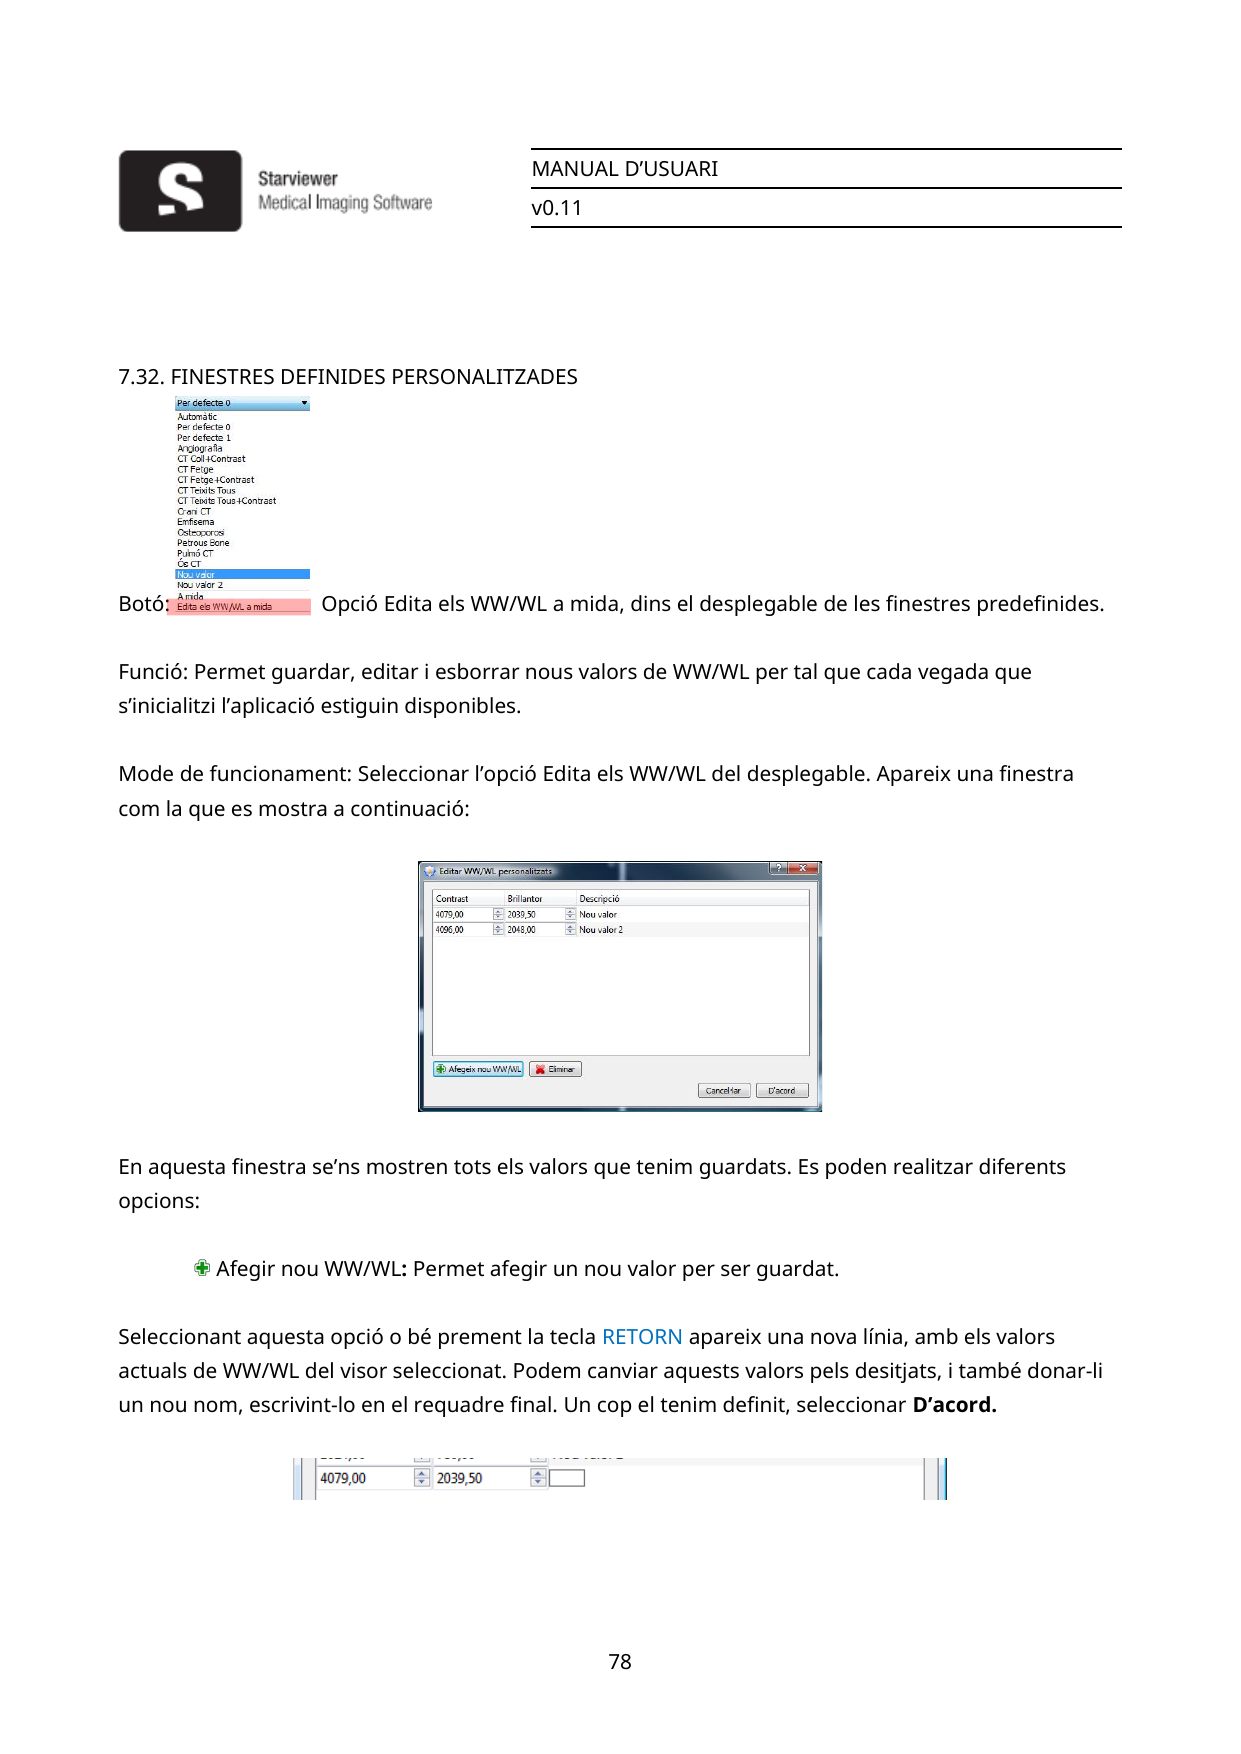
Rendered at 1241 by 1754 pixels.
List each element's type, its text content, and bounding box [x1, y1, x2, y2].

text En aquesta finestra se’ns mostren tots els valors que tenim guardats. Es poden realitzar diferents opcions: [118, 1152, 1122, 1214]
picture [175, 396, 310, 598]
picture [293, 1458, 947, 1500]
subtitle Finestres definides personalitzades [118, 362, 1122, 391]
text Seleccionant aquesta opció o bé prement la tecla RETORN apareix una nova línia, amb els valors actuals de WW/WL del visor seleccionat. Podem canviar aquests valors pels desitjats, i també donar-li un nou nom, escrivint-lo en el requadre final. Un cop el tenim definit, seleccionar D’acord. [118, 1322, 1122, 1419]
text Funció: Permet guardar, editar i esborrar nous valors de WW/WL per tal que cada vegada que s’inicialitzi l’aplicació estiguin disponibles. [118, 657, 1122, 720]
picture [193, 1258, 211, 1277]
text Mode de funcionament: Seleccionar l’opció Edita els WW/WL del desplegable. Apareix una finestra com la que es mostra a continuació: [118, 759, 1122, 822]
picture [418, 861, 823, 1112]
subtitle Canvi de finestra [166, 598, 311, 616]
text Afegir nou WW/WL: Permet afegir un nou valor per ser guardat. [118, 1254, 1122, 1282]
text Botó: Opció Edita els WW/WL a mida, dins el desplegable de les finestres predefinides. [118, 396, 1122, 618]
